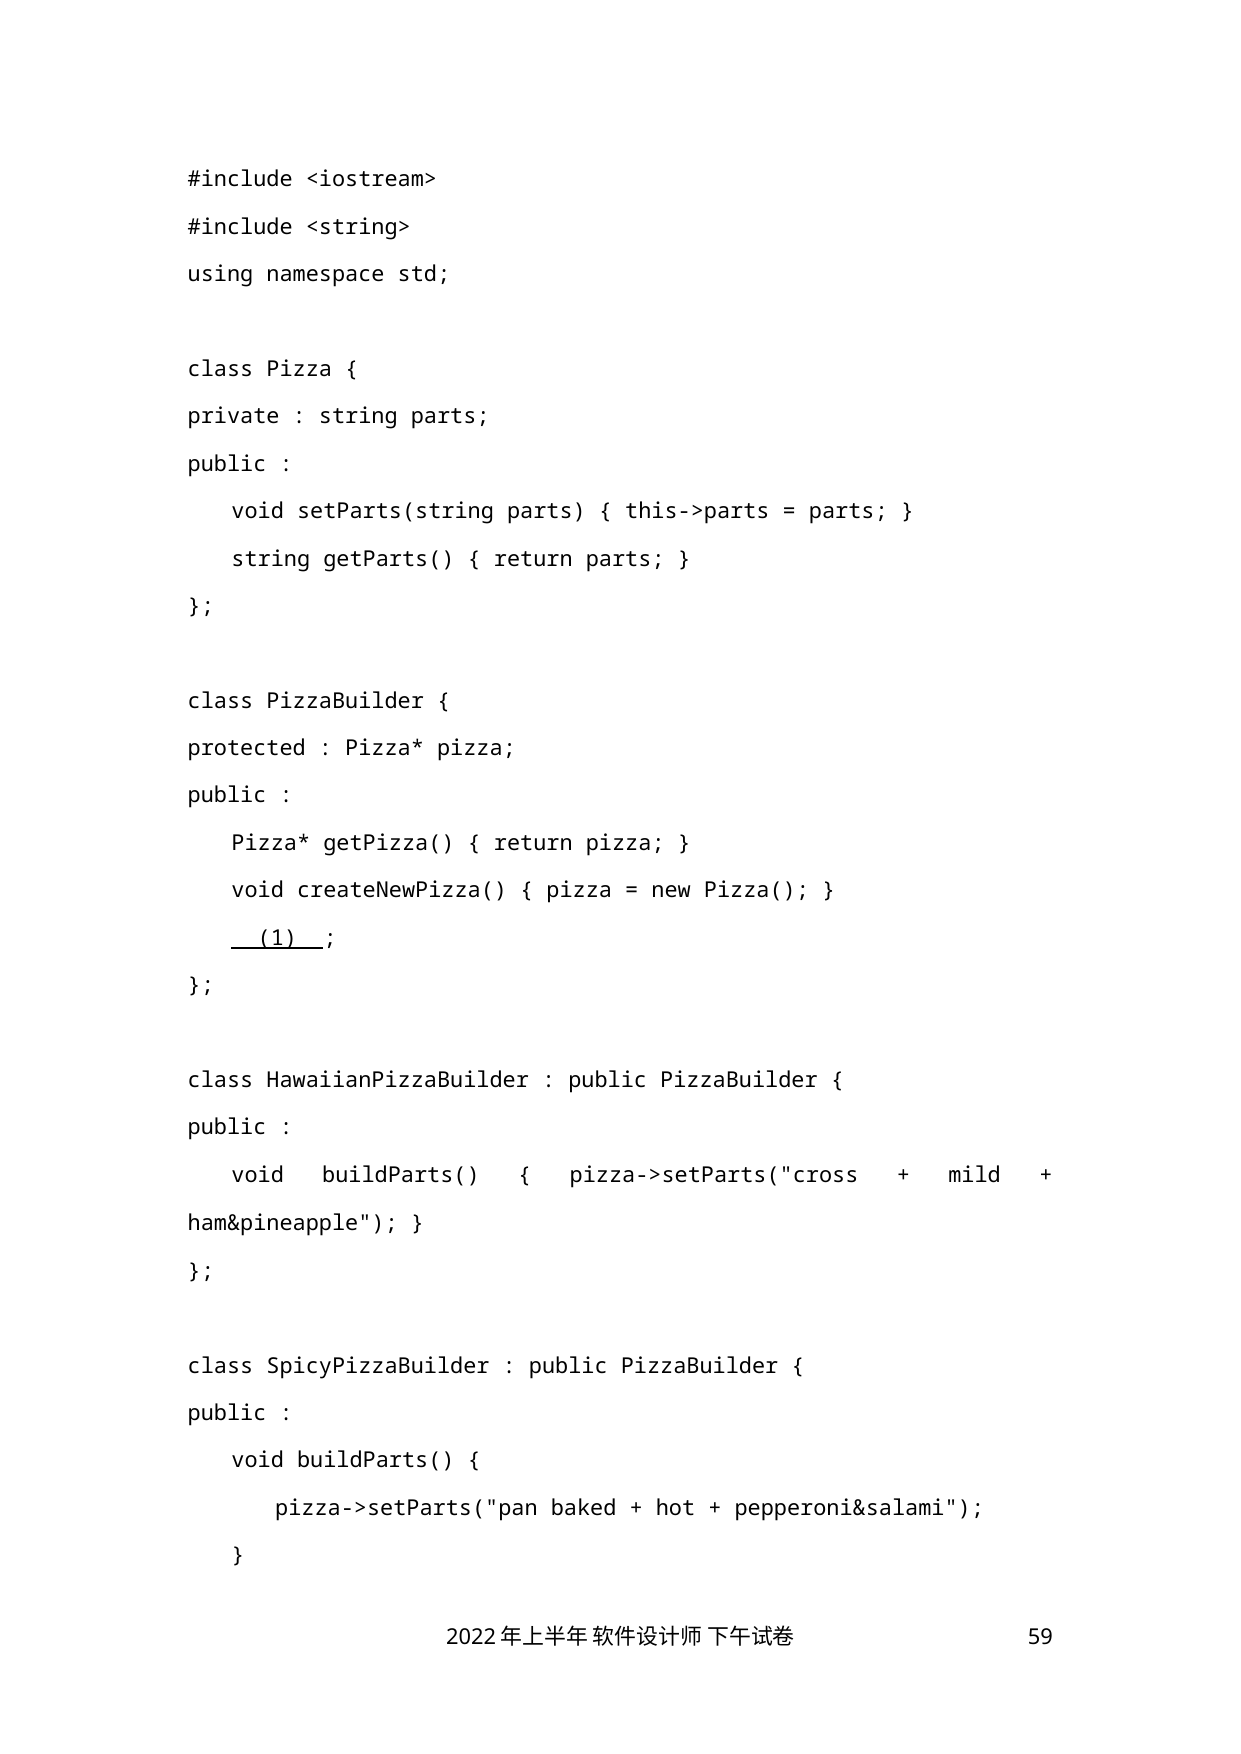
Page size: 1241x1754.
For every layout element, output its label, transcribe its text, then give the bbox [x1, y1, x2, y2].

text #include <string> [187, 209, 1053, 242]
text public : [187, 446, 1053, 479]
text void buildParts() { pizza->setParts("cross + mild + ham&pineapple"); } [187, 1157, 1053, 1238]
text } [187, 1538, 1053, 1570]
text }; [187, 968, 1053, 1000]
text public : [187, 1110, 1053, 1142]
text using namespace std; [187, 257, 1053, 289]
text string getParts() { return parts; } [187, 541, 1053, 574]
text class PizzaBuilder { [187, 683, 1053, 716]
text }; [187, 1253, 1053, 1286]
text void setParts(string parts) { this->parts = parts; } [187, 494, 1053, 526]
text #include <iostream> [187, 162, 1053, 194]
text }; [187, 588, 1053, 621]
text (1) ; [187, 920, 1053, 953]
text class Pizza { [187, 352, 1053, 384]
text protected : Pizza* pizza; [187, 731, 1053, 763]
text void createNewPizza() { pizza = new Pizza(); } [187, 873, 1053, 905]
text Pizza* getPizza() { return pizza; } [187, 826, 1053, 858]
text void buildParts() { [187, 1443, 1053, 1476]
text class HawaiianPizzaBuilder : public PizzaBuilder { [187, 1062, 1053, 1095]
text pizza->setParts("pan baked + hot + pepperoni&salami"); [231, 1490, 1053, 1523]
text public : [187, 778, 1053, 811]
text private : string parts; [187, 399, 1053, 431]
text public : [187, 1396, 1053, 1428]
text class SpicyPizzaBuilder : public PizzaBuilder { [187, 1348, 1053, 1381]
